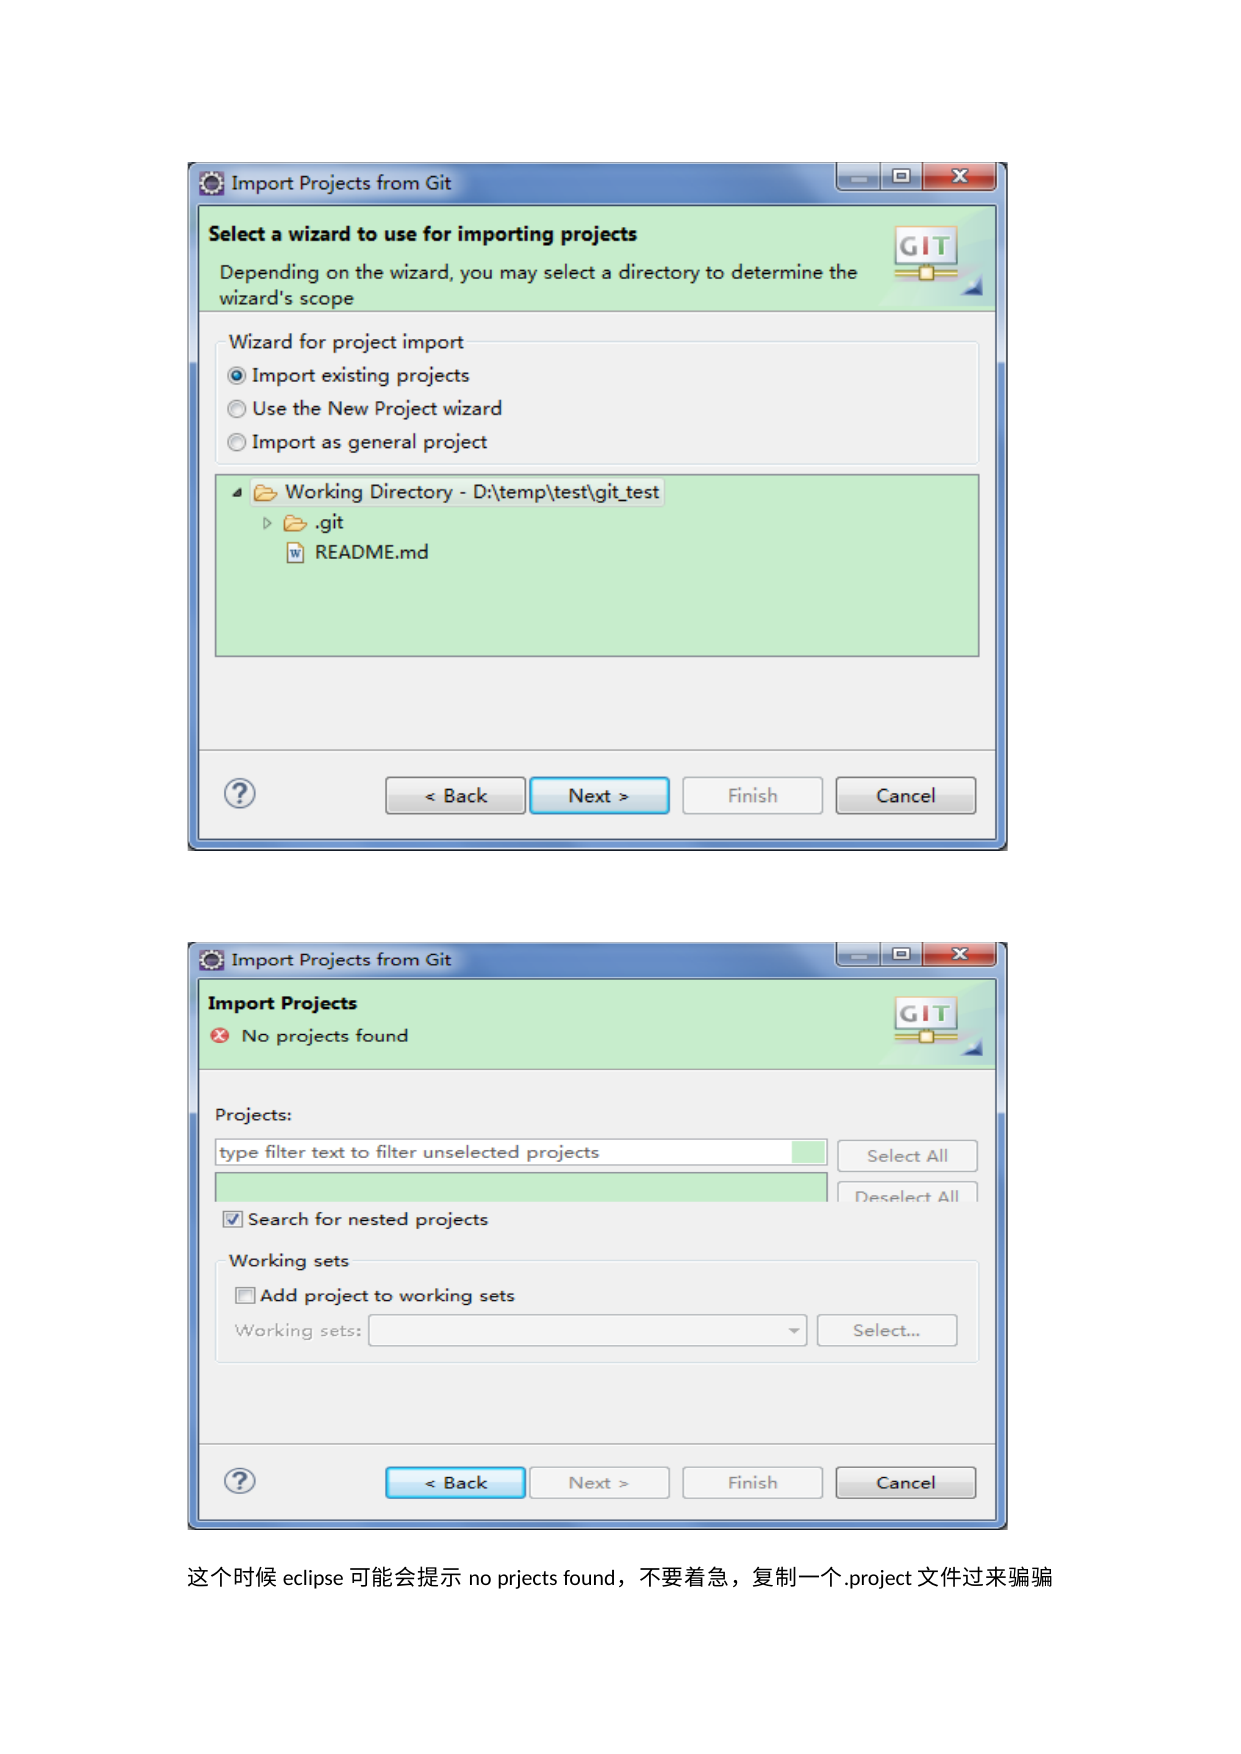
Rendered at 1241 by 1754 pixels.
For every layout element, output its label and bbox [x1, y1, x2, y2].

picture [187, 942, 1008, 1530]
list [187, 1559, 1053, 1592]
picture [187, 162, 1008, 851]
